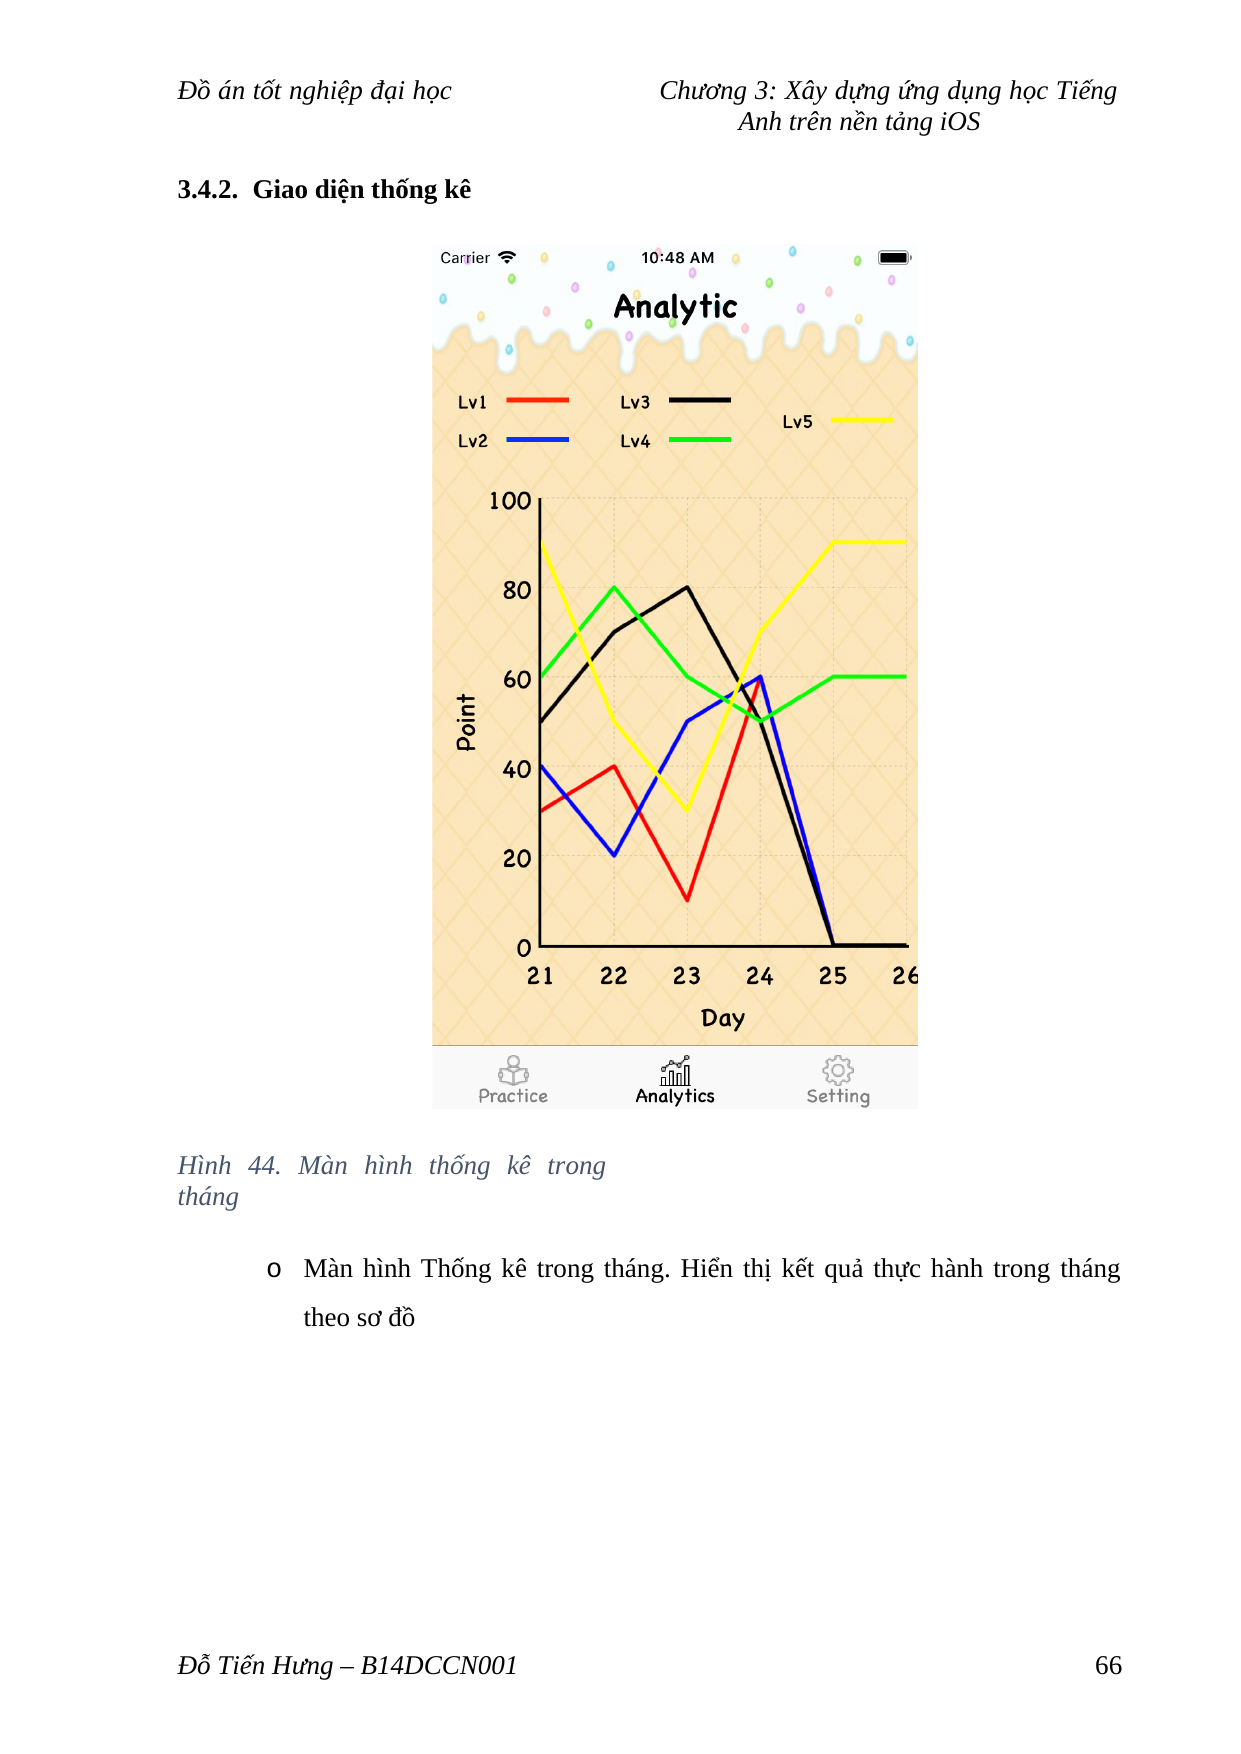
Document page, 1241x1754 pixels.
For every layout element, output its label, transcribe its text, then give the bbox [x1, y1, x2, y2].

picture [432, 244, 918, 1109]
list Giao diện thống kê [177, 173, 1122, 204]
list Màn hình Thống kê trong tháng. Hiển thị kết quả thực hành trong tháng theo sơ đồ [266, 1252, 1122, 1332]
